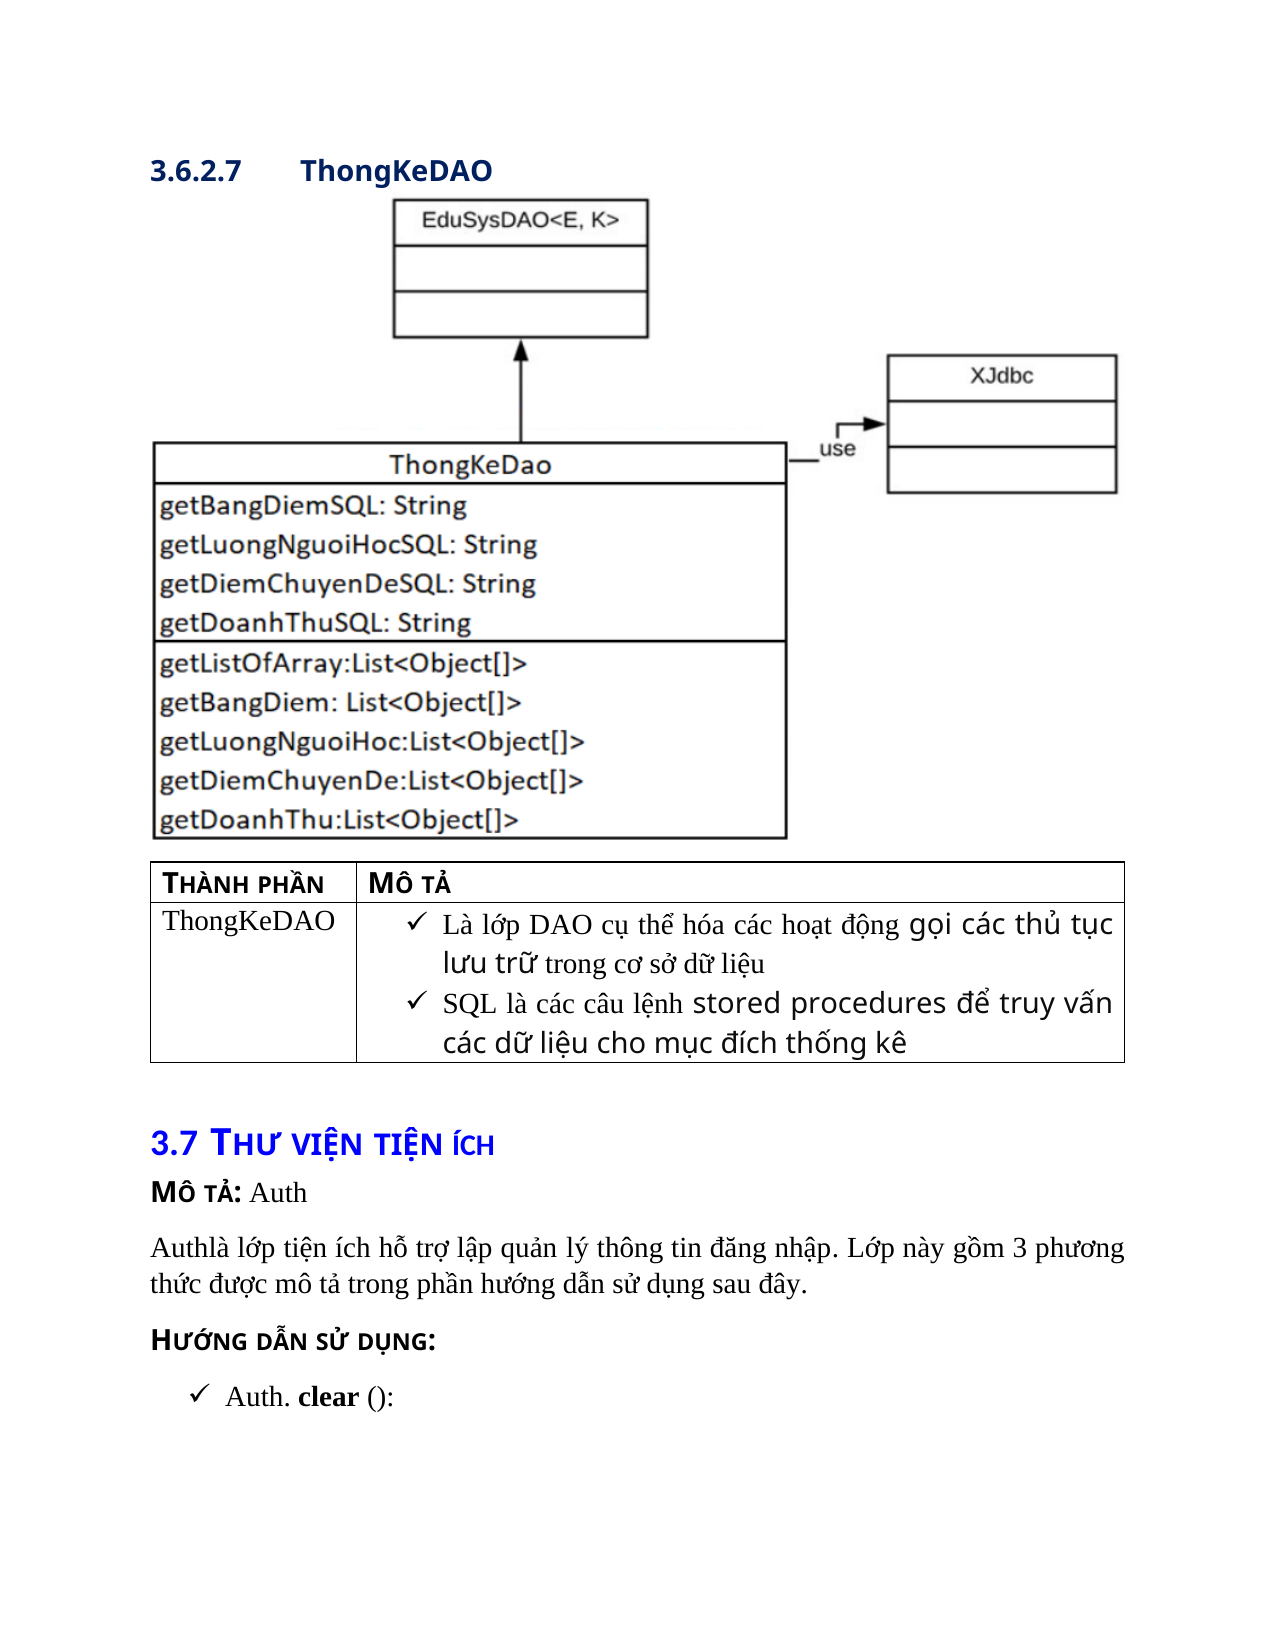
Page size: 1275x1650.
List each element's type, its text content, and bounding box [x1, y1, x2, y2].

table_cell ThongKeDAO [151, 903, 356, 1062]
text Mô tả: Auth [150, 1171, 1125, 1211]
list Auth. clear (): [187, 1379, 1125, 1412]
subtitle ThongKeDAO [150, 150, 1125, 190]
table_header Mô tả [357, 863, 1124, 902]
table_cell Là lớp DAO cụ thể hóa các hoạt động gọi các thủ tục lưu trữ trong cơ sở dữ liệu SQL là các câu lệnh stored procedures để truy vấn các dữ liệu cho mục đích thống kê [357, 903, 1124, 1062]
table_header Thành phần [151, 863, 356, 902]
text Authlà lớp tiện ích hỗ trợ lập quản lý thông tin đăng nhập. Lớp này gồm 3 phương thức được mô tả trong phần hướng dẫn sử dụng sau đây. [150, 1230, 1125, 1300]
subtitle Thư viện tiện ích [150, 1116, 1125, 1167]
text Hướng dẫn sử dụng: [150, 1319, 1125, 1359]
